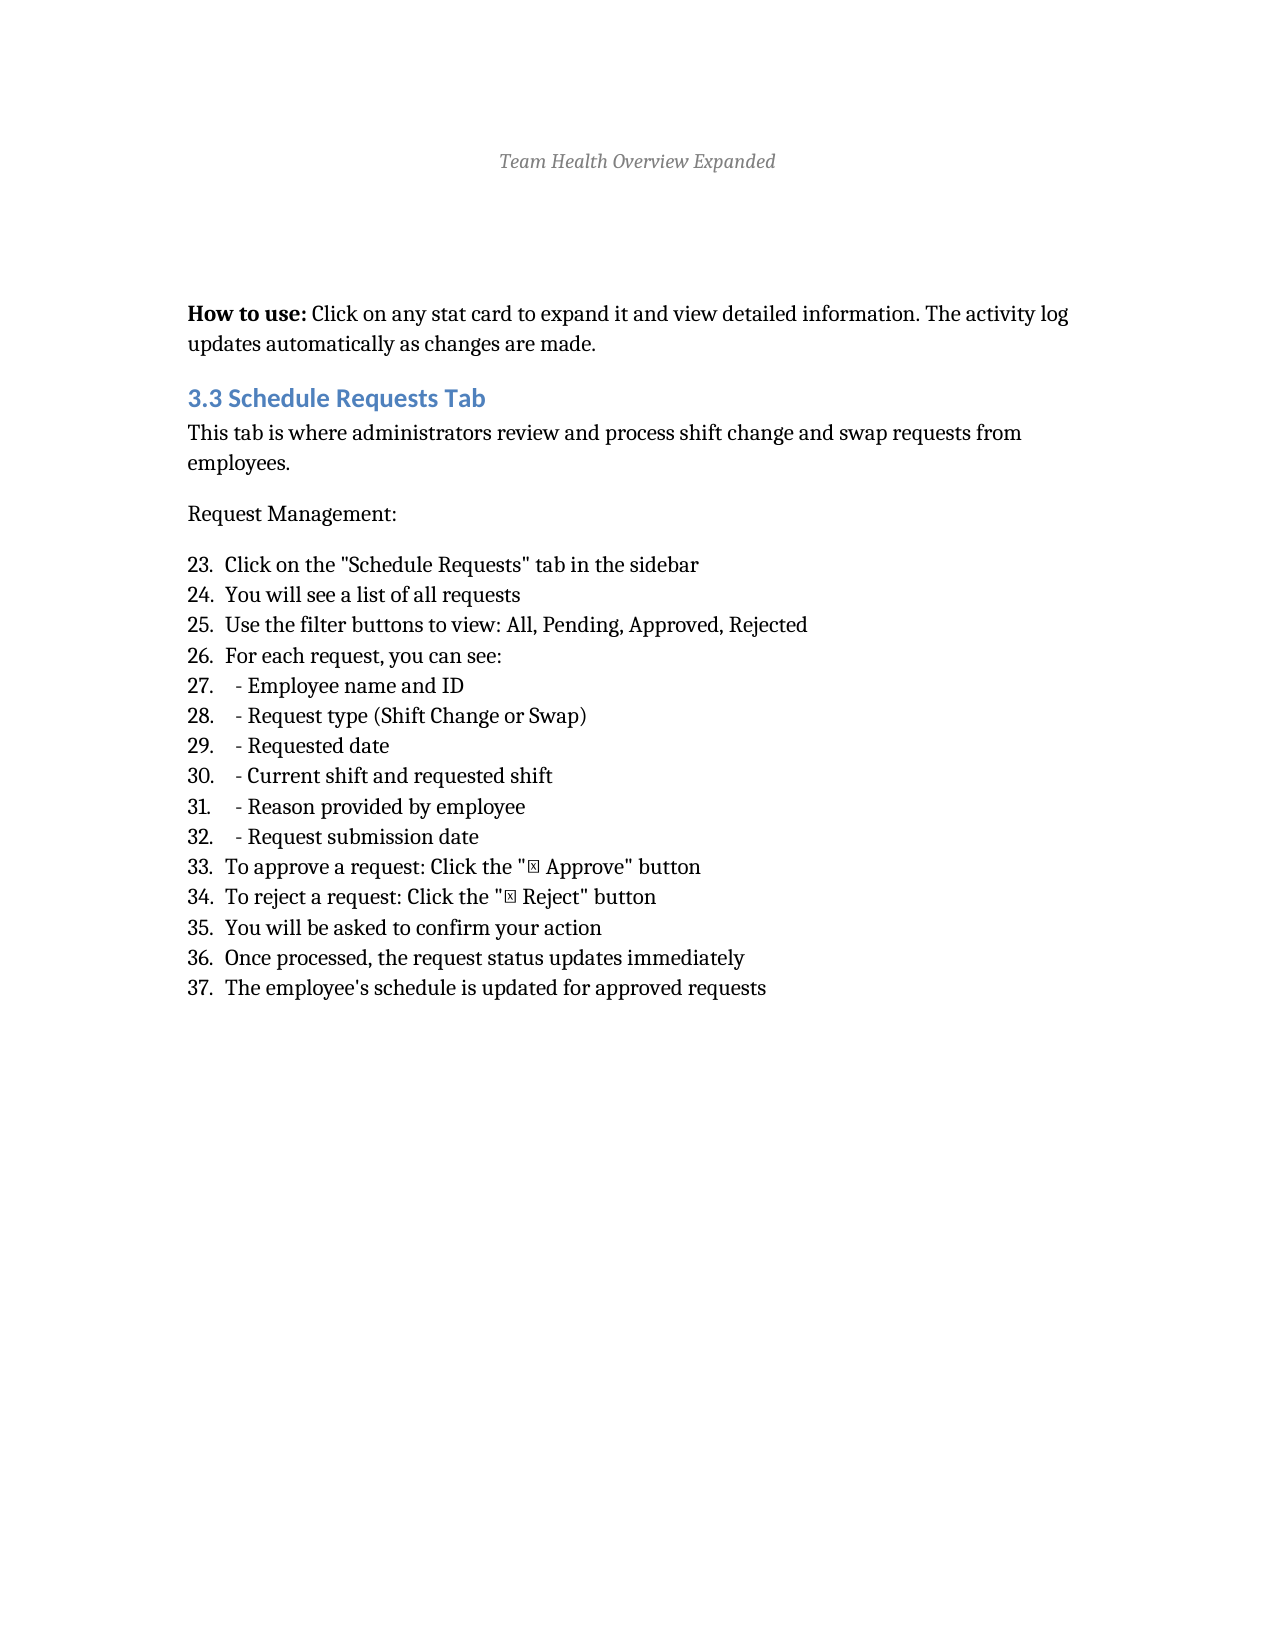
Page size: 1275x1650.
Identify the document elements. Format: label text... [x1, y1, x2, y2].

list Click on the "Schedule Requests" tab in the sidebar [187, 552, 1087, 578]
subtitle 3.3 Schedule Requests Tab [187, 382, 1087, 415]
list To approve a request: Click the "✅ Approve" button [187, 854, 1087, 880]
text How to use: Click on any stat card to expand it and view detailed information. The activity log updates automatically as changes are made. [187, 300, 1087, 357]
list The employee's schedule is updated for approved requests [187, 975, 1087, 1001]
list - Requested date [187, 733, 1087, 759]
list Once processed, the request status updates immediately [187, 944, 1087, 971]
text Request Management: [187, 501, 1087, 527]
list You will be asked to confirm your action [187, 914, 1087, 941]
list For each request, you can see: [187, 642, 1087, 669]
list You will see a list of all requests [187, 582, 1087, 608]
list - Employee name and ID [187, 673, 1087, 699]
list To reject a request: Click the "❌ Reject" button [187, 884, 1087, 911]
text Team Health Overview Expanded [187, 150, 1087, 174]
list - Request type (Shift Change or Swap) [187, 703, 1087, 729]
list - Reason provided by employee [187, 793, 1087, 820]
list Use the filter buttons to view: All, Pending, Approved, Rejected [187, 612, 1087, 639]
text This tab is where administrators review and process shift change and swap requests from employees. [187, 419, 1087, 476]
list - Request submission date [187, 824, 1087, 850]
list - Current shift and requested shift [187, 763, 1087, 790]
